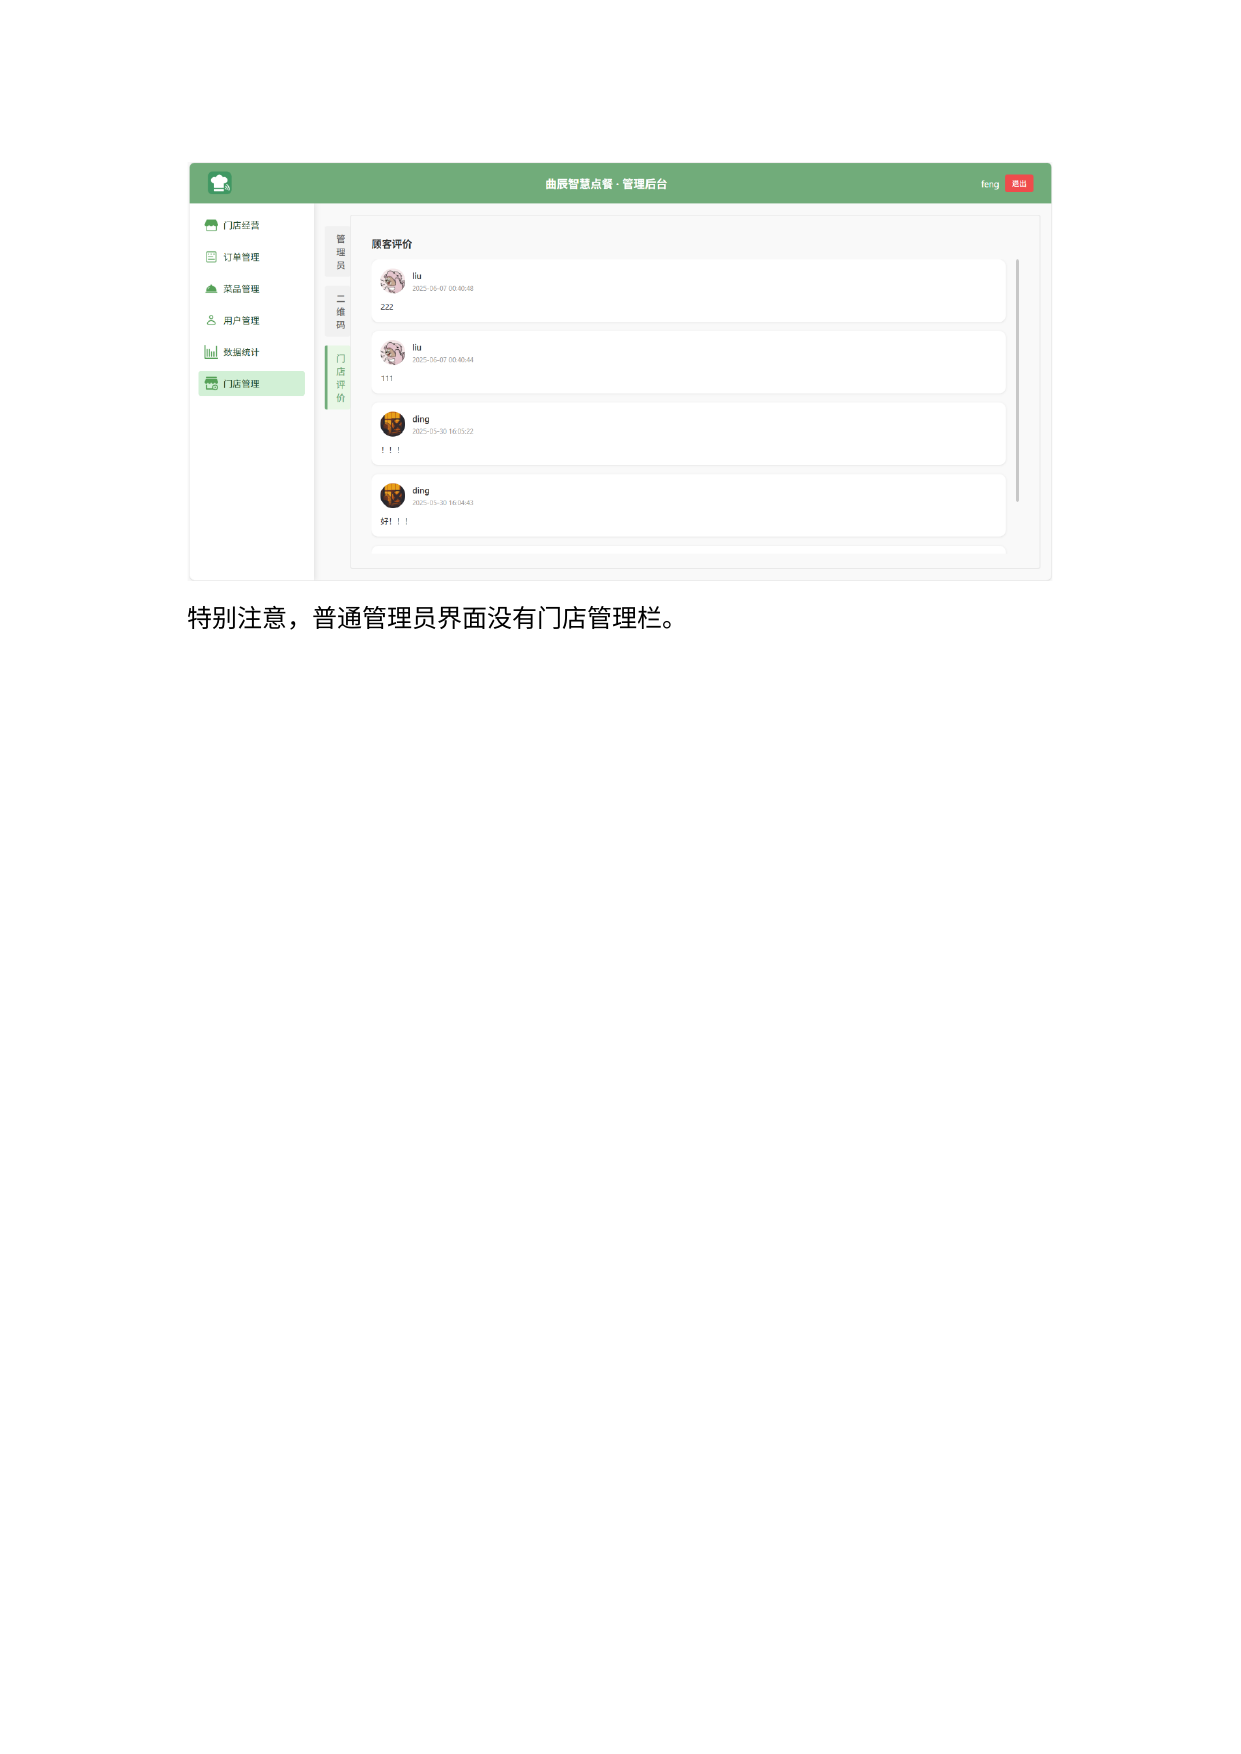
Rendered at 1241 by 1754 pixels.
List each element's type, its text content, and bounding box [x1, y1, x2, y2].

text 特别注意，普通管理员界面没有门店管理栏。 [187, 584, 1053, 649]
picture [187, 162, 1053, 581]
